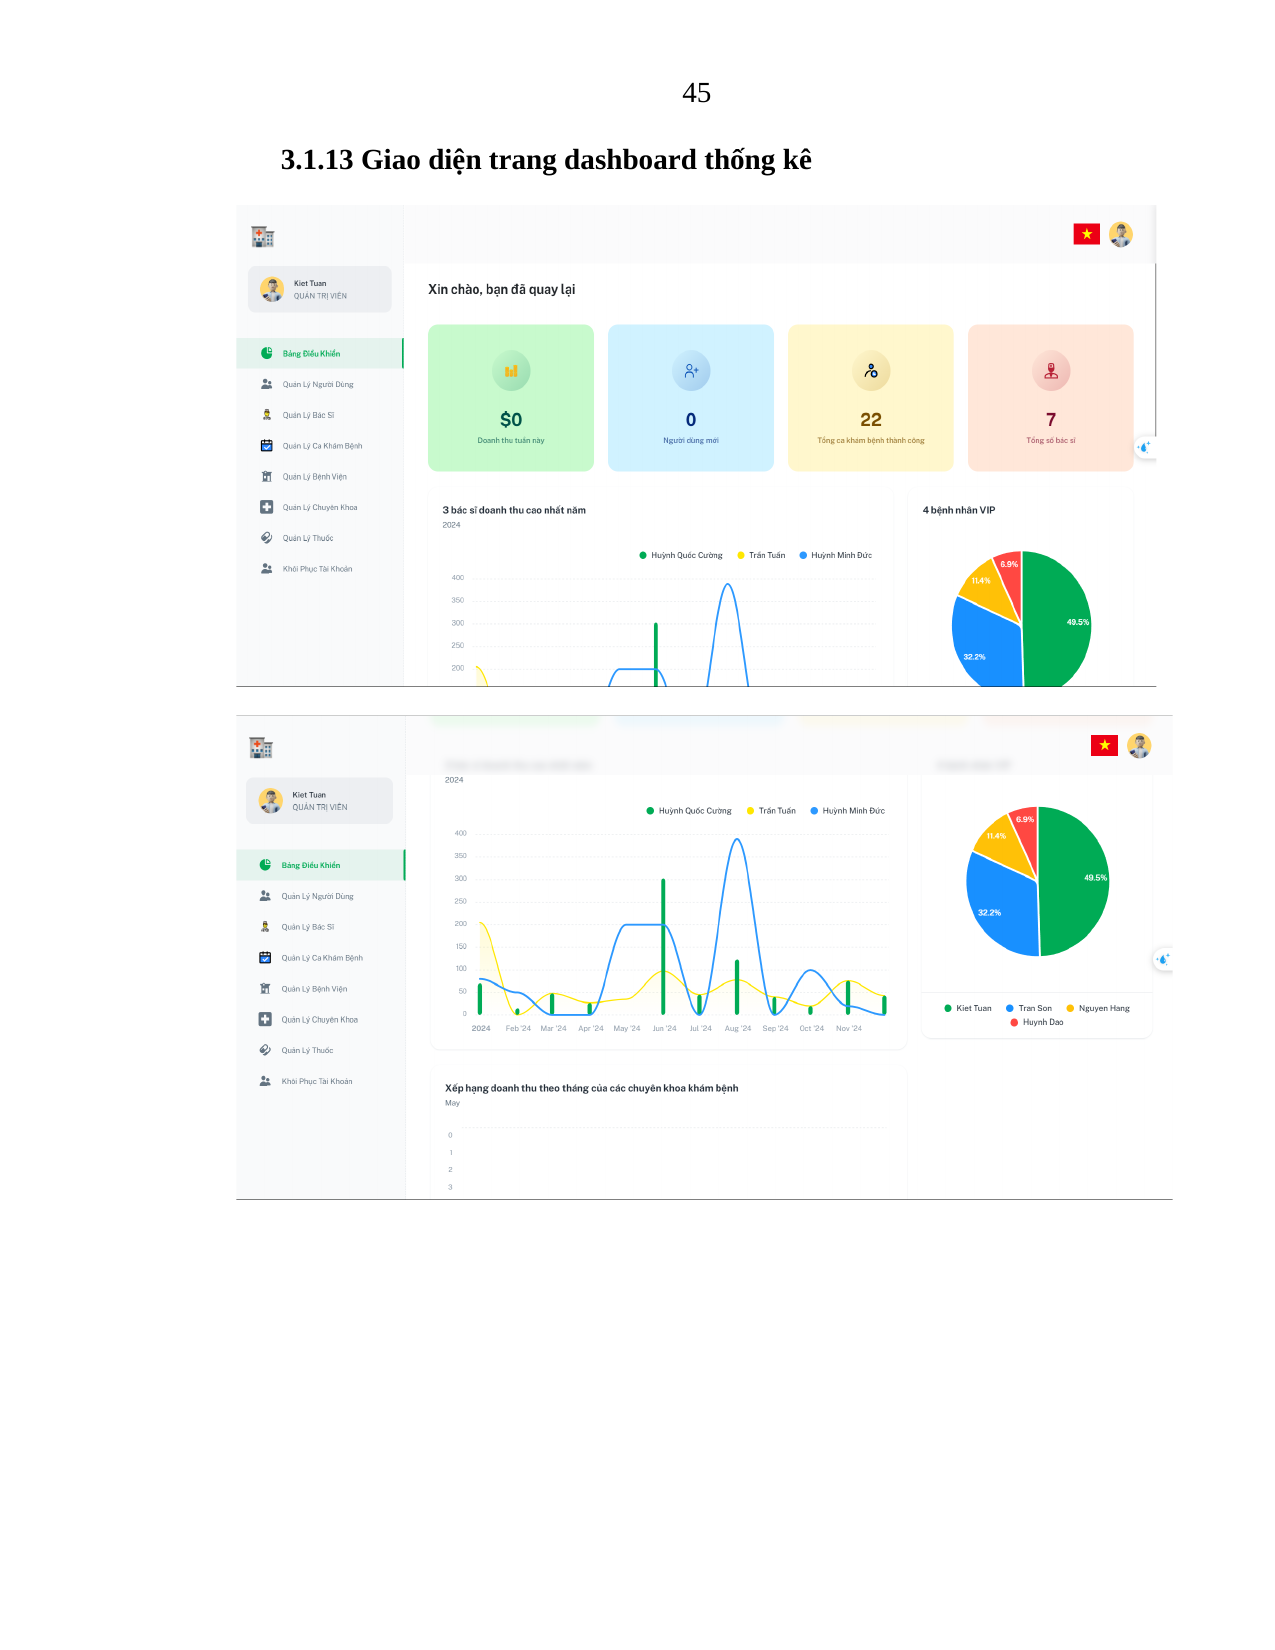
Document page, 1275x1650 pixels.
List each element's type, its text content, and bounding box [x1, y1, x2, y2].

picture [236, 205, 1157, 687]
subtitle 3.1.13 Giao diện trang dashboard thống kê [222, 142, 1157, 176]
picture [236, 715, 1173, 1200]
